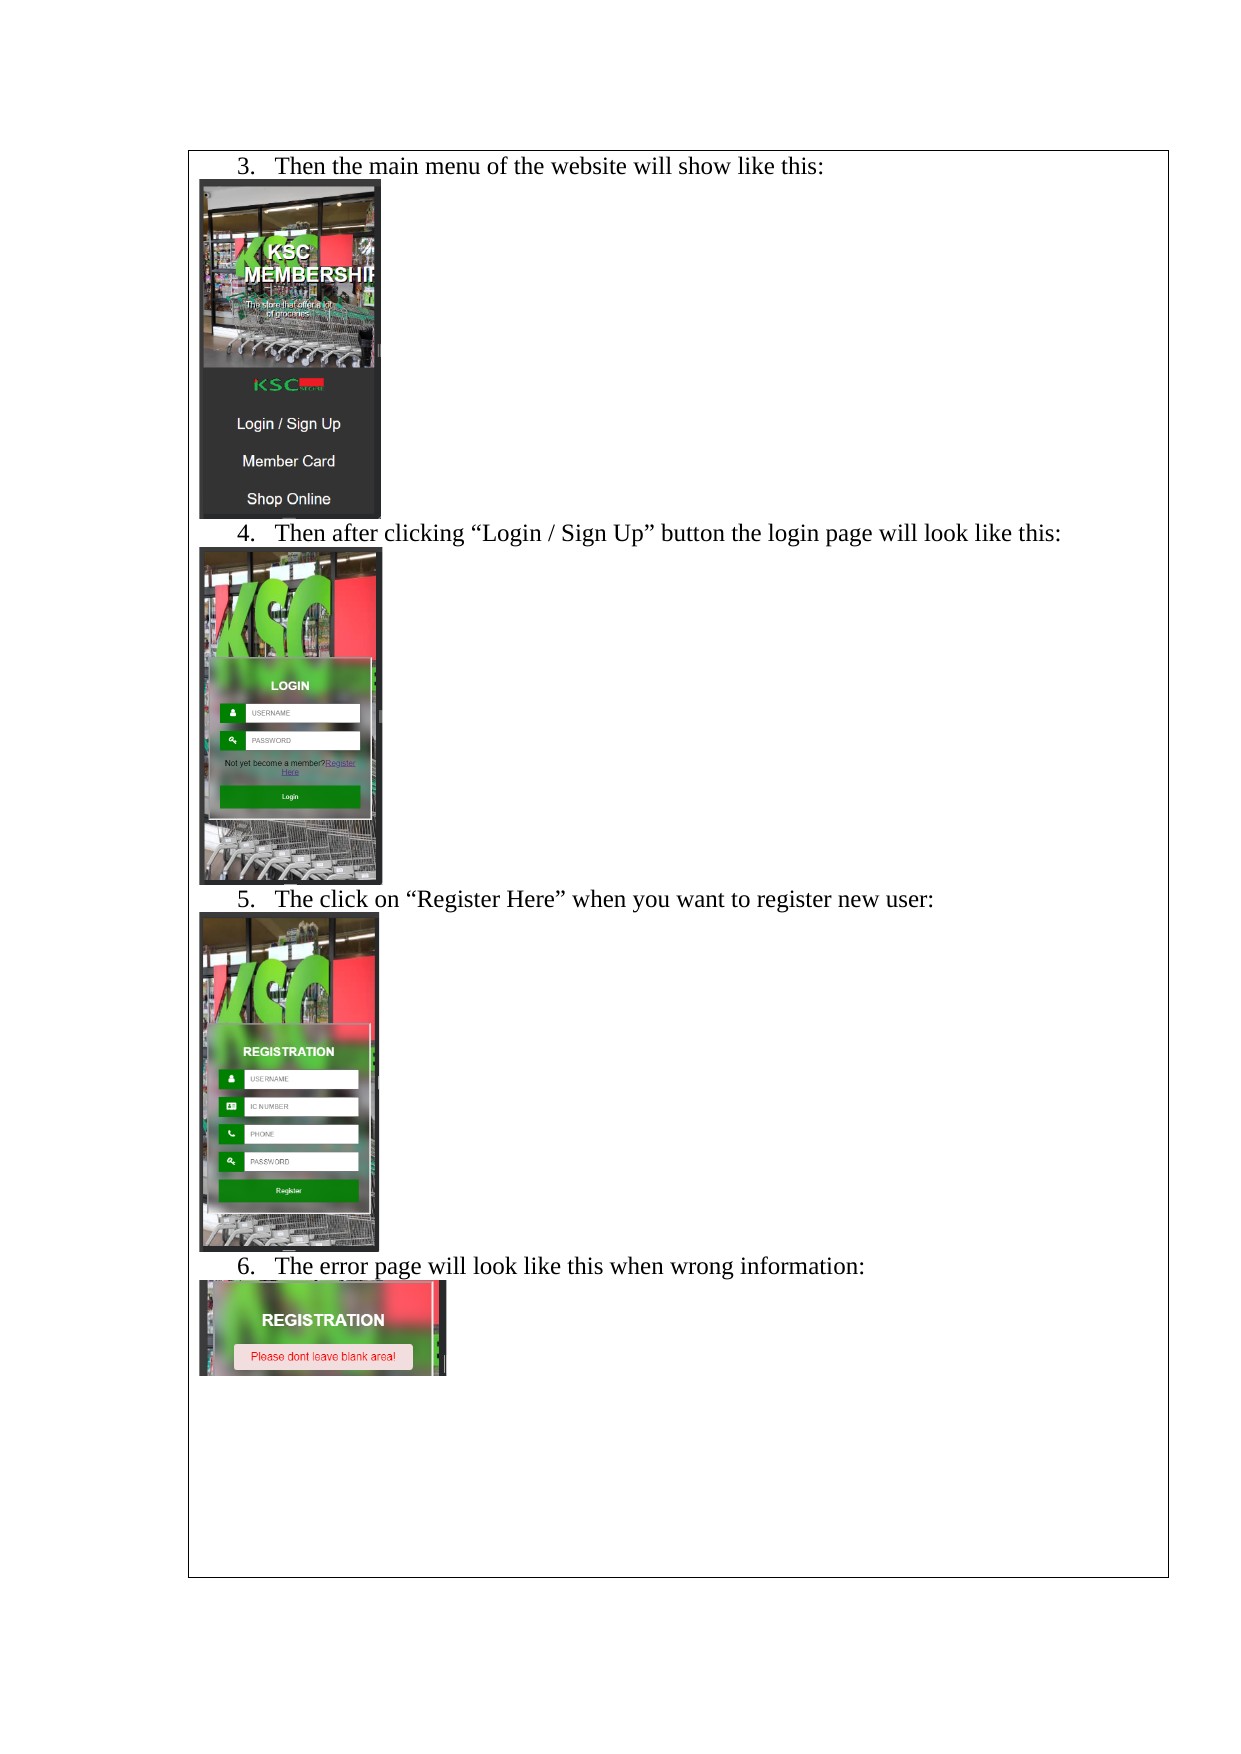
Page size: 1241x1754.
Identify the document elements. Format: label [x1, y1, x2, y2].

picture [199, 1280, 447, 1376]
table_cell [189, 151, 1168, 1577]
picture [199, 912, 380, 1252]
picture [199, 547, 383, 885]
picture [199, 179, 381, 519]
